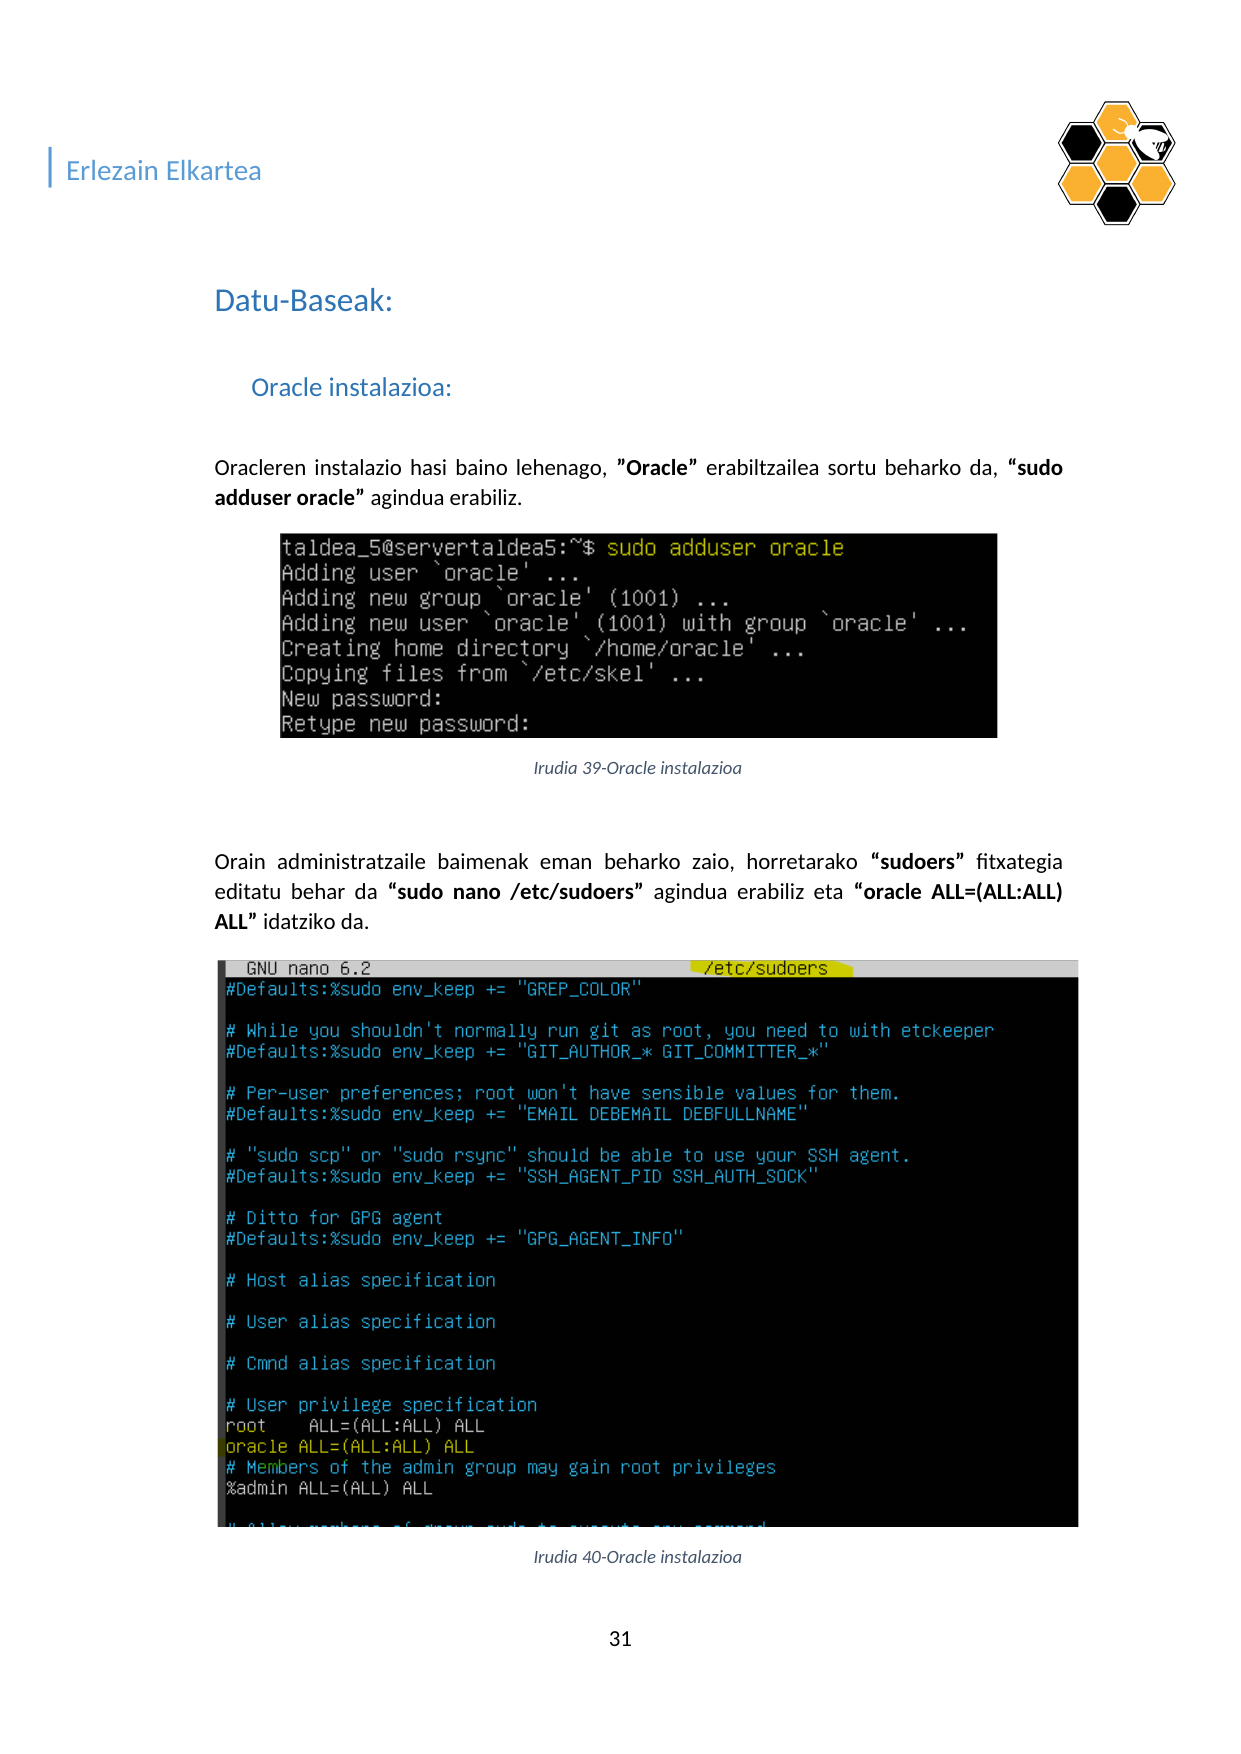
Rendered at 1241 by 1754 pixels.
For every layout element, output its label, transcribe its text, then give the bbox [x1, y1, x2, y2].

text Irudia 39-Oracle instalazioa [177, 756, 1063, 779]
text Oracleren instalazio hasi baino lehenago, ”Oracle” erabiltzailea sortu beharko da, “sudo adduser oracle” agindua erabiliz. [214, 453, 1063, 511]
picture [214, 954, 1079, 1527]
text Irudia 40-Oracle instalazioa [177, 1545, 1063, 1568]
picture [280, 529, 998, 738]
picture [1045, 101, 1200, 227]
subtitle Oracle instalazioa: [214, 370, 1063, 403]
text Orain administratzaile baimenak eman beharko zaio, horretarako “sudoers” fitxategia editatu behar da “sudo nano /etc/sudoers” agindua erabiliz eta “oracle ALL=(ALL:ALL) ALL” idatziko da. [214, 847, 1063, 936]
subtitle Datu-Baseak: [214, 279, 1063, 320]
